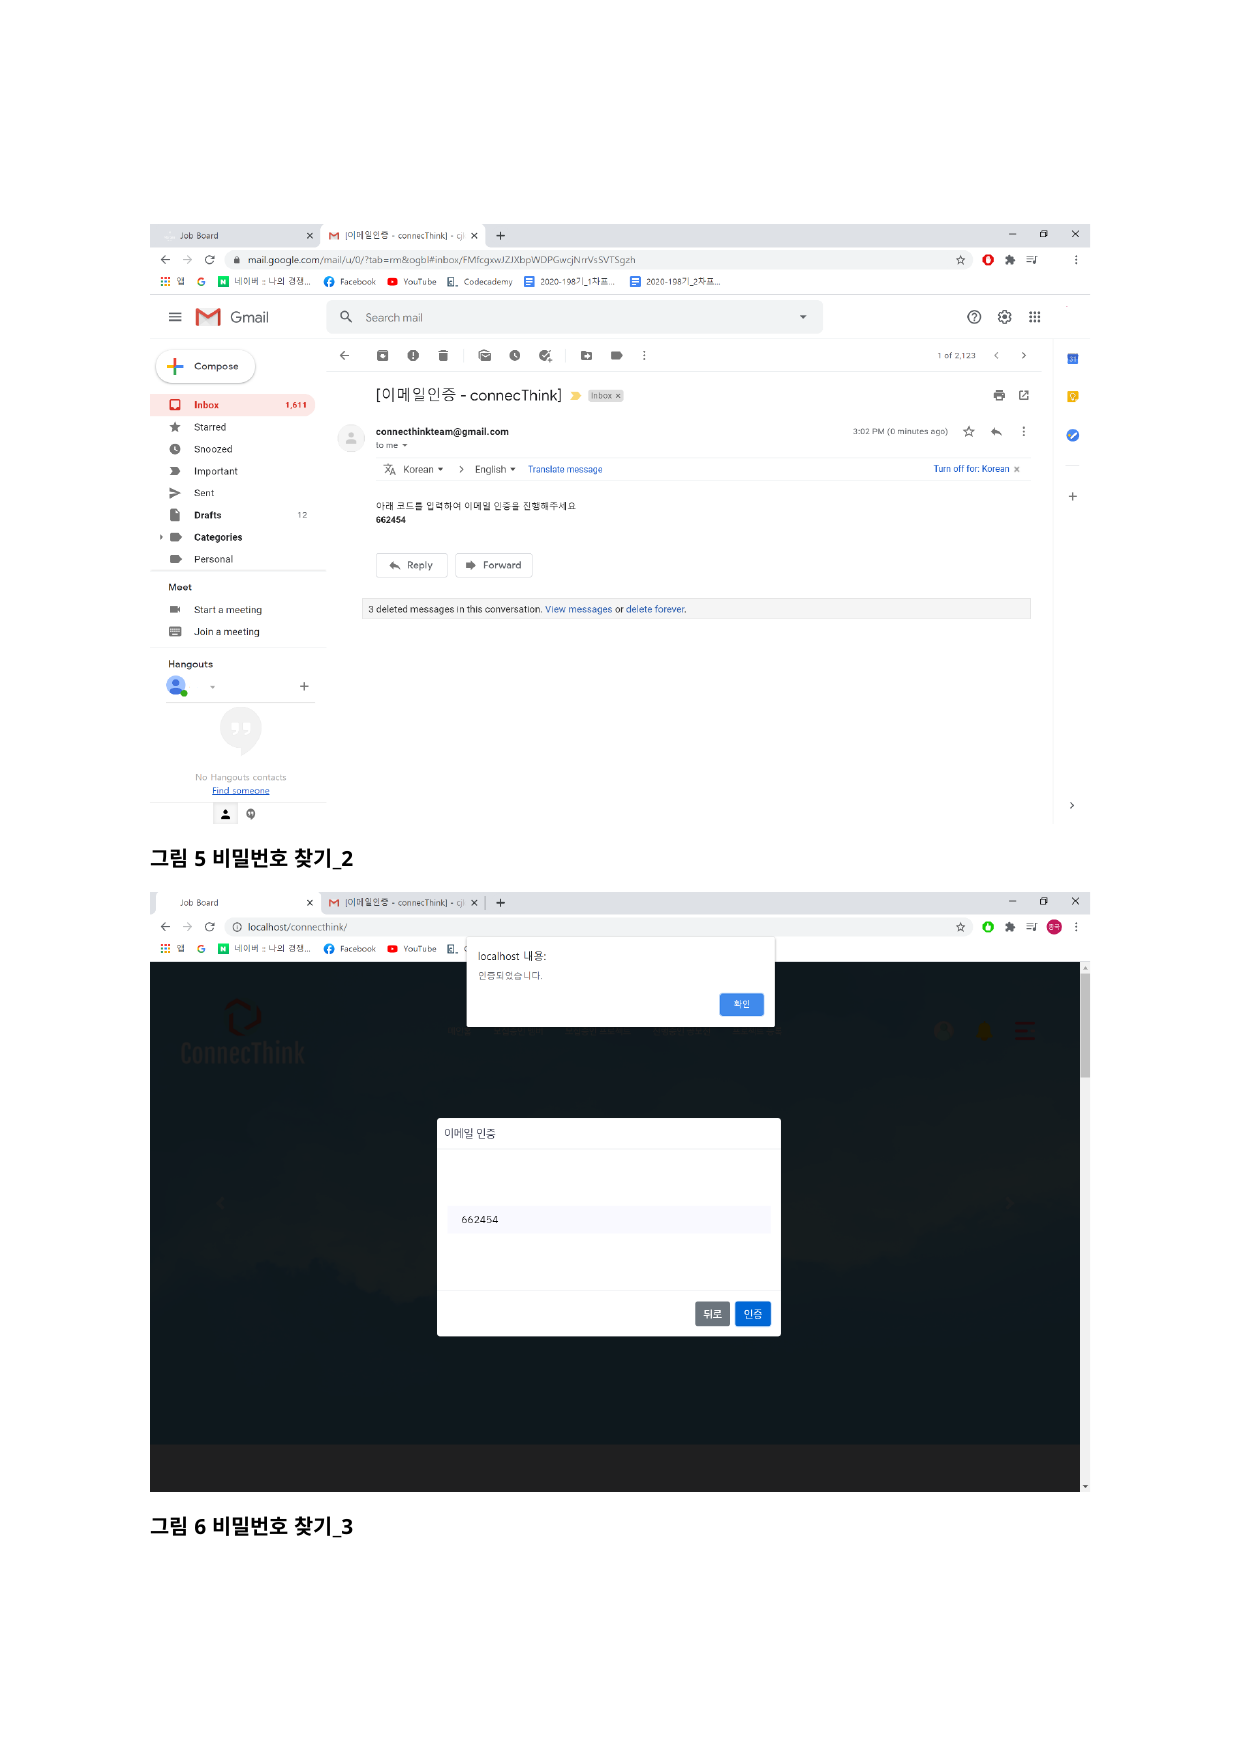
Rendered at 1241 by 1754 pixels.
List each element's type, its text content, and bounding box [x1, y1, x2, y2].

picture [150, 892, 1091, 1492]
picture [150, 224, 1091, 824]
